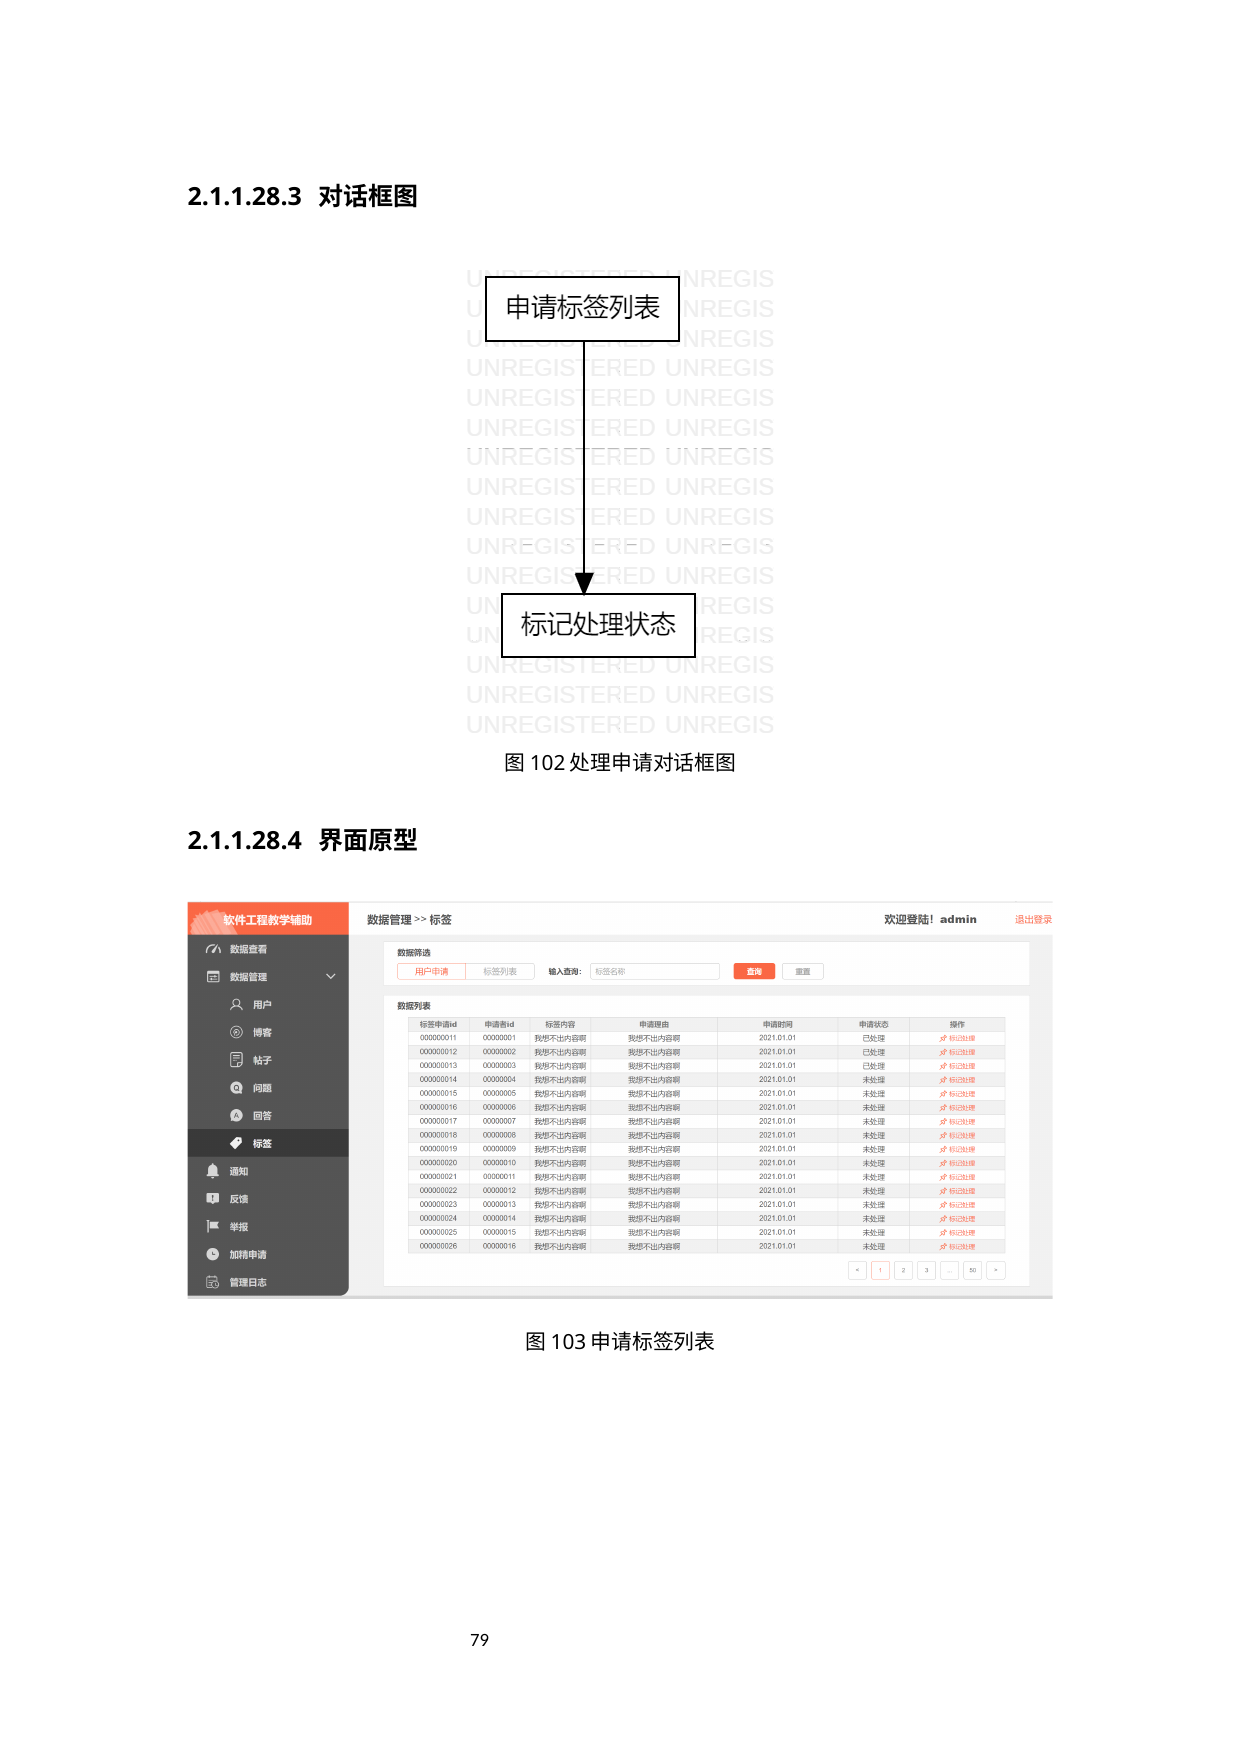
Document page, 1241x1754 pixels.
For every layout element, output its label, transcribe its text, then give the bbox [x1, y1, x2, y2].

picture [467, 257, 774, 736]
subtitle 界面原型 [187, 806, 1053, 871]
picture [187, 901, 1053, 1299]
subtitle 对话框图 [187, 162, 1053, 227]
